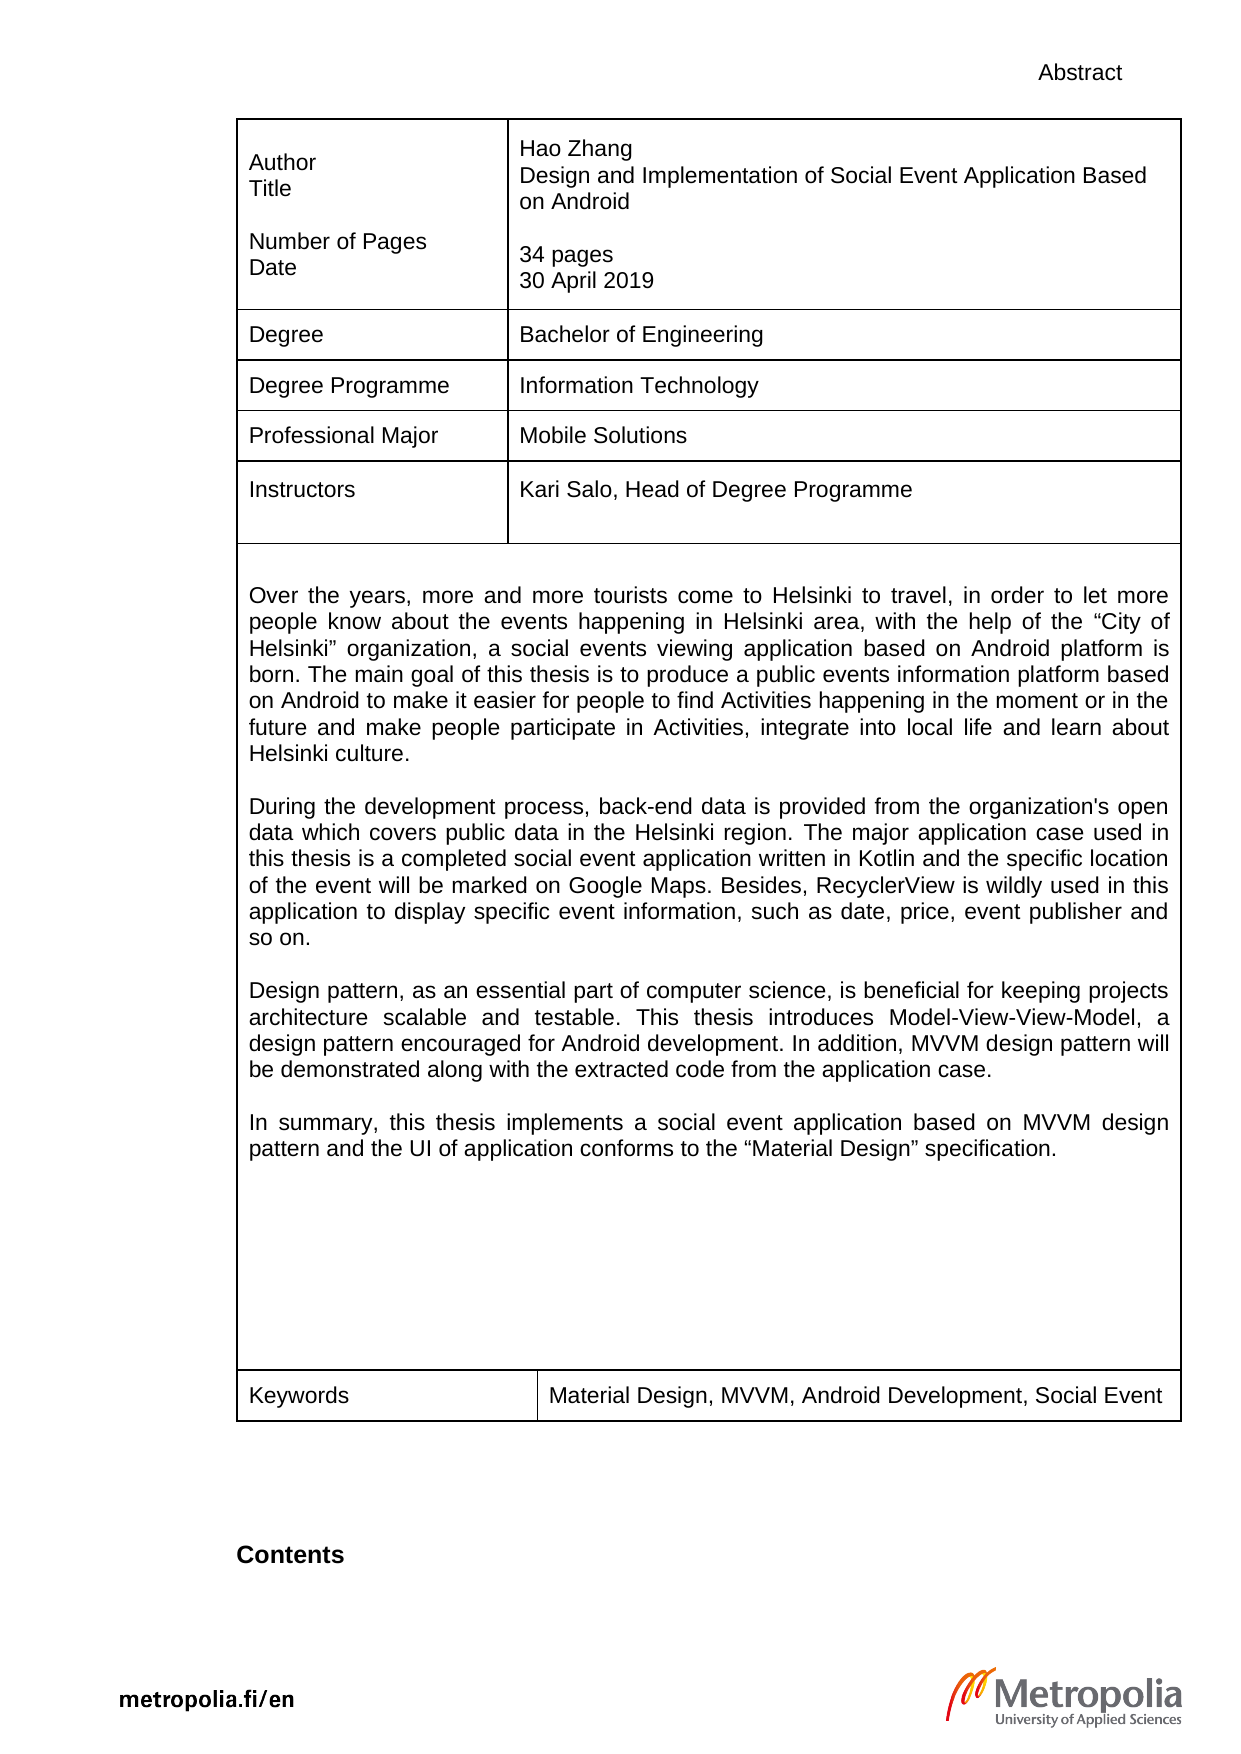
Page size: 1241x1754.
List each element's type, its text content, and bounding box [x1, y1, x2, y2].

table_cell Mobile Solutions [509, 411, 1180, 460]
table_cell Instructors [238, 462, 507, 543]
table_cell Keywords [238, 1371, 537, 1420]
subtitle Contents [236, 1540, 1122, 1569]
table_cell Information Technology [509, 361, 1180, 409]
table_cell Material Design, MVVM, Android Development, Social Event [538, 1371, 1180, 1420]
table_header Hao Zhang Design and Implementation of Social Event Application Based on Android 34 pages 30 April 2019 [509, 120, 1180, 309]
table_header Author Title Number of Pages Date [238, 120, 507, 309]
table_cell Degree [238, 310, 507, 359]
picture [106, 1642, 1187, 1734]
table_cell Bachelor of Engineering [509, 310, 1180, 359]
table_cell Over the years, more and more tourists come to Helsinki to travel, in order to let more people know about the events happening in Helsinki area, with the help of the “City of Helsinki” organization, a social events viewing application based on Android platform is born. The main goal of this thesis is to produce a public events information platform based on Android to make it easier for people to find Activities happening in the moment or in the future and make people participate in Activities, integrate into local life and learn about Helsinki culture. During the development process, back-end data is provided from the organization's open data which covers public data in the Helsinki region. The major application case used in this thesis is a completed social event application written in Kotlin and the specific location of the event will be marked on Google Maps. Besides, RecyclerView is wildly used in this application to display specific event information, such as date, price, event publisher and so on. Design pattern, as an essential part of computer science, is beneficial for keeping projects architecture scalable and testable. This thesis introduces Model-View-View-Model, a design pattern encouraged for Android development. In addition, MVVM design pattern will be demonstrated along with the extracted code from the application case. In summary, this thesis implements a social event application based on MVVM design pattern and the UI of application conforms to the “Material Design” specification. [238, 544, 1180, 1369]
table_cell Kari Salo, Head of Degree Programme [509, 462, 1180, 543]
table_cell Degree Programme [238, 361, 507, 409]
table_cell Professional Major [238, 411, 507, 460]
